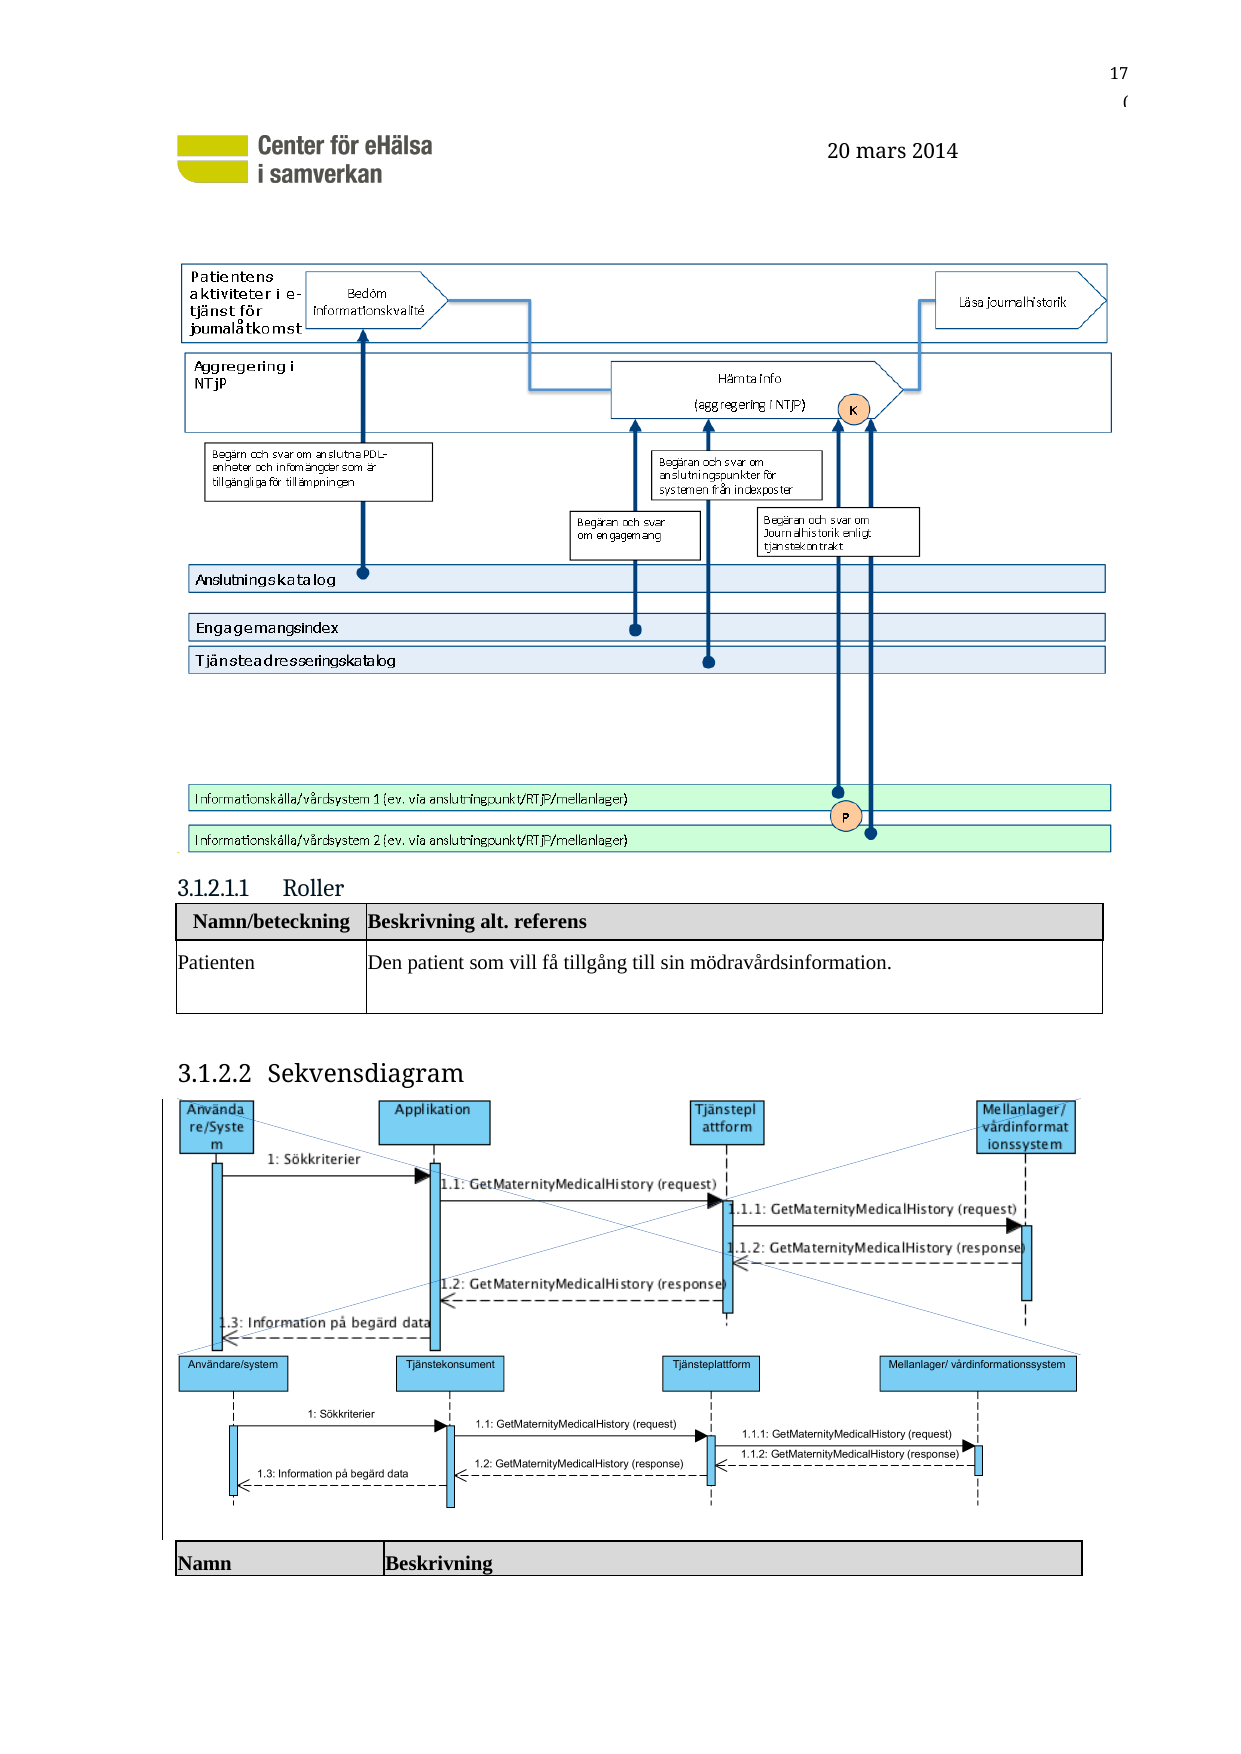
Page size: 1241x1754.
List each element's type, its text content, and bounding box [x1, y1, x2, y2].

picture [177, 135, 432, 183]
table_cell Den patient som vill få tillgång till sin mödravårdsinformation. [367, 941, 1102, 1013]
subtitle Roller [177, 873, 1081, 903]
table_cell Patienten [177, 941, 366, 1013]
table_header Beskrivning [385, 1542, 1081, 1575]
subtitle Sekvensdiagram [177, 1056, 1081, 1090]
picture [177, 1099, 626, 1354]
picture [632, 1099, 1081, 1354]
table_header Namn [177, 1542, 383, 1575]
picture [177, 1228, 1081, 1511]
picture [177, 260, 1113, 853]
picture [180, 1098, 1078, 1226]
table_header Beskrivning alt. referens [367, 904, 1102, 939]
table_header Namn/beteckning [177, 904, 366, 939]
